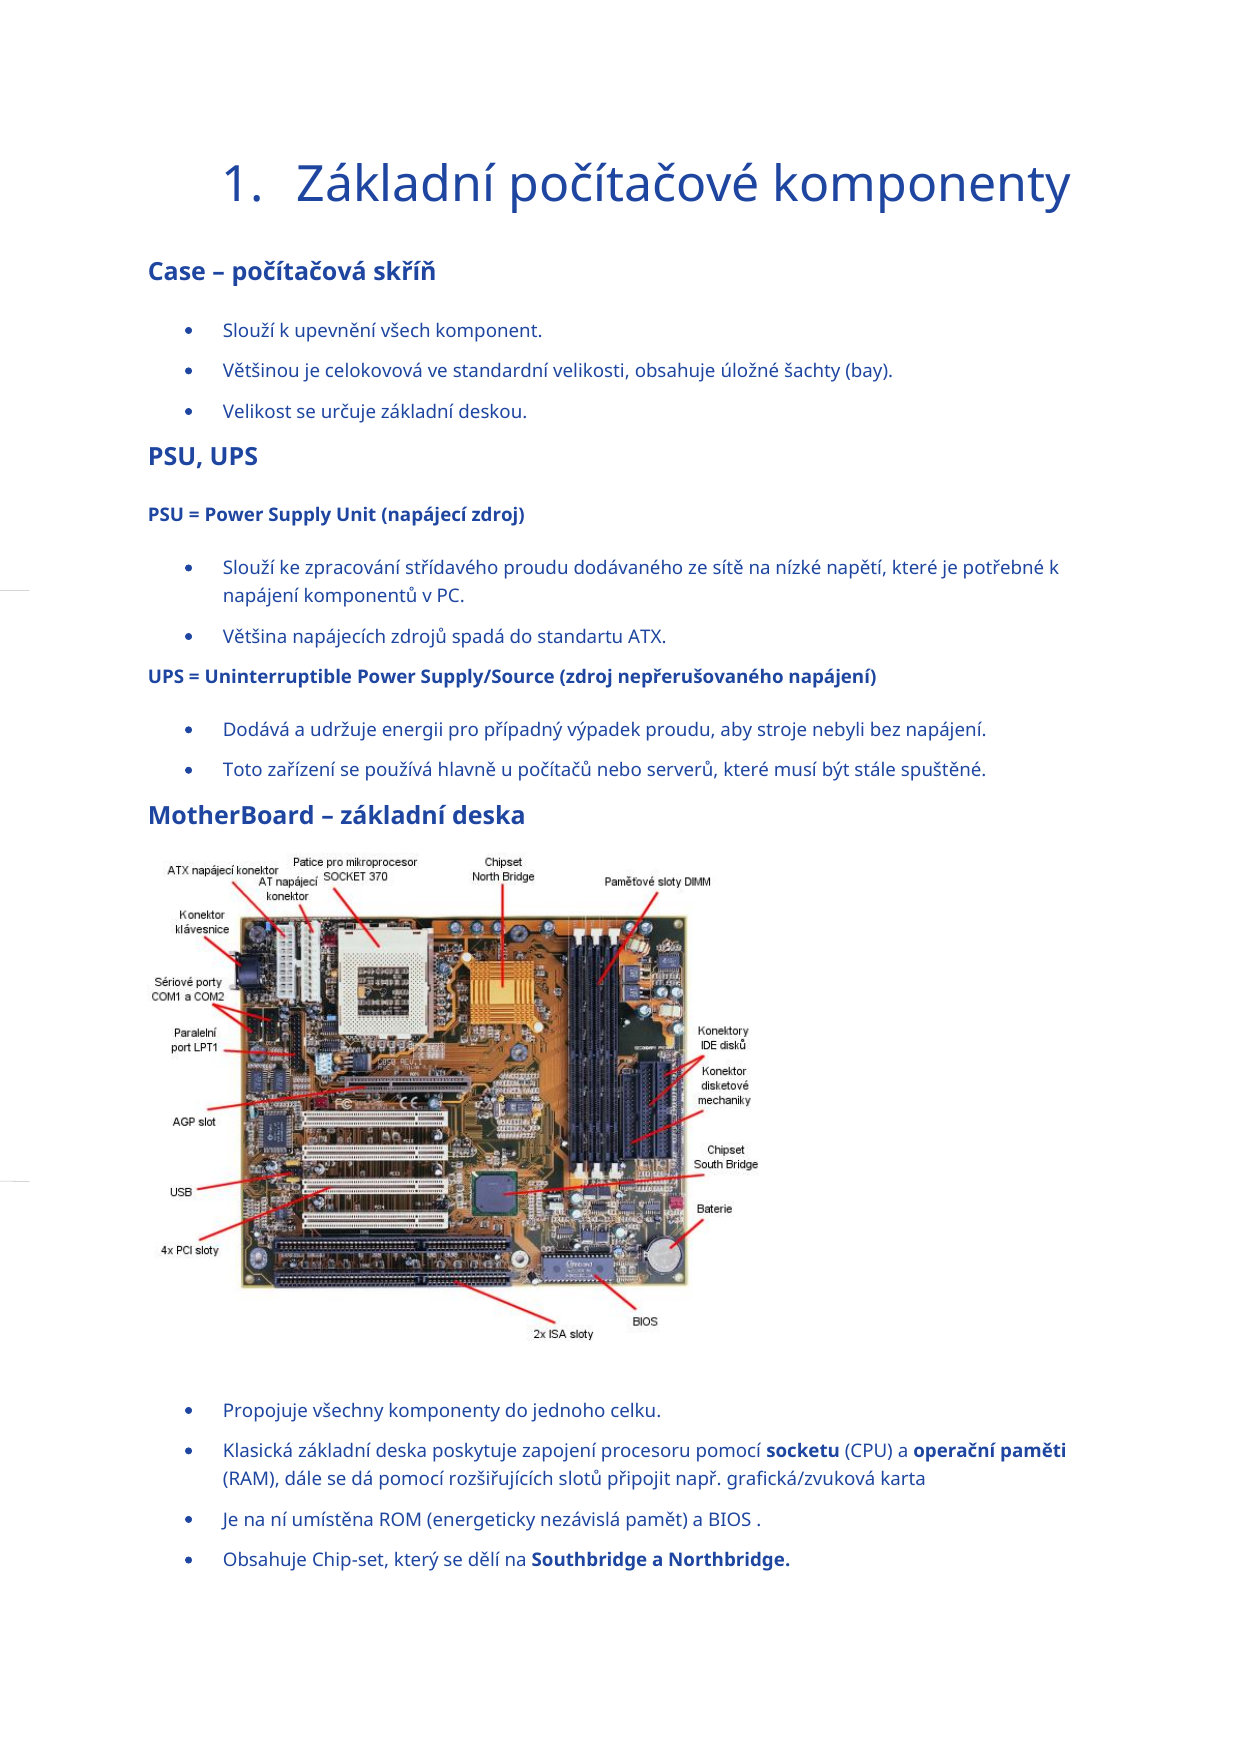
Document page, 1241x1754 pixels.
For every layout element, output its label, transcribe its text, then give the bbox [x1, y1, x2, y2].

text Toto zařízení se používá hlavně u počítačů nebo serverů, které musí být stále spuštěné. [185, 757, 1093, 782]
text UPS = Uninterruptible Power Supply/Source (zdroj nepřerušovaného napájení) [148, 663, 1093, 689]
subtitle PSU, UPS [148, 438, 1093, 472]
text Je na ní umístěna ROM (energeticky nezávislá pamět) a BIOS . [185, 1506, 1093, 1531]
text Klasická základní deska poskytuje zapojení procesoru pomocí socketu (CPU) a operační paměti (RAM), dále se dá pomocí rozšiřujících slotů připojit např. grafická/zvuková karta [185, 1437, 1093, 1491]
text PSU = Power Supply Unit (napájecí zdroj) [148, 502, 1093, 527]
text Slouží k upevnění všech komponent. [185, 317, 1093, 342]
subtitle Základní počítačové komponenty [221, 148, 1093, 216]
text Dodává a udržuje energii pro případný výpadek proudu, aby stroje nebyli bez napájení. [185, 716, 1093, 742]
text Velikost se určuje základní deskou. [185, 398, 1093, 423]
subtitle MotherBoard – základní deska [148, 797, 1093, 831]
text Slouží ke zpracování střídavého proudu dodávaného ze sítě na nízké napětí, které je potřebné k napájení komponentů v PC. [185, 554, 1093, 608]
subtitle Case – počítačová skříň [148, 253, 1093, 288]
text Většinou je celokovová ve standardní velikosti, obsahuje úložné šachty (bay). [185, 357, 1093, 383]
text Obsahuje Chip-set, který se dělí na Southbridge a Northbridge. [185, 1546, 1093, 1572]
text Většina napájecích zdrojů spadá do standartu ATX. [185, 623, 1093, 648]
picture [147, 836, 767, 1366]
